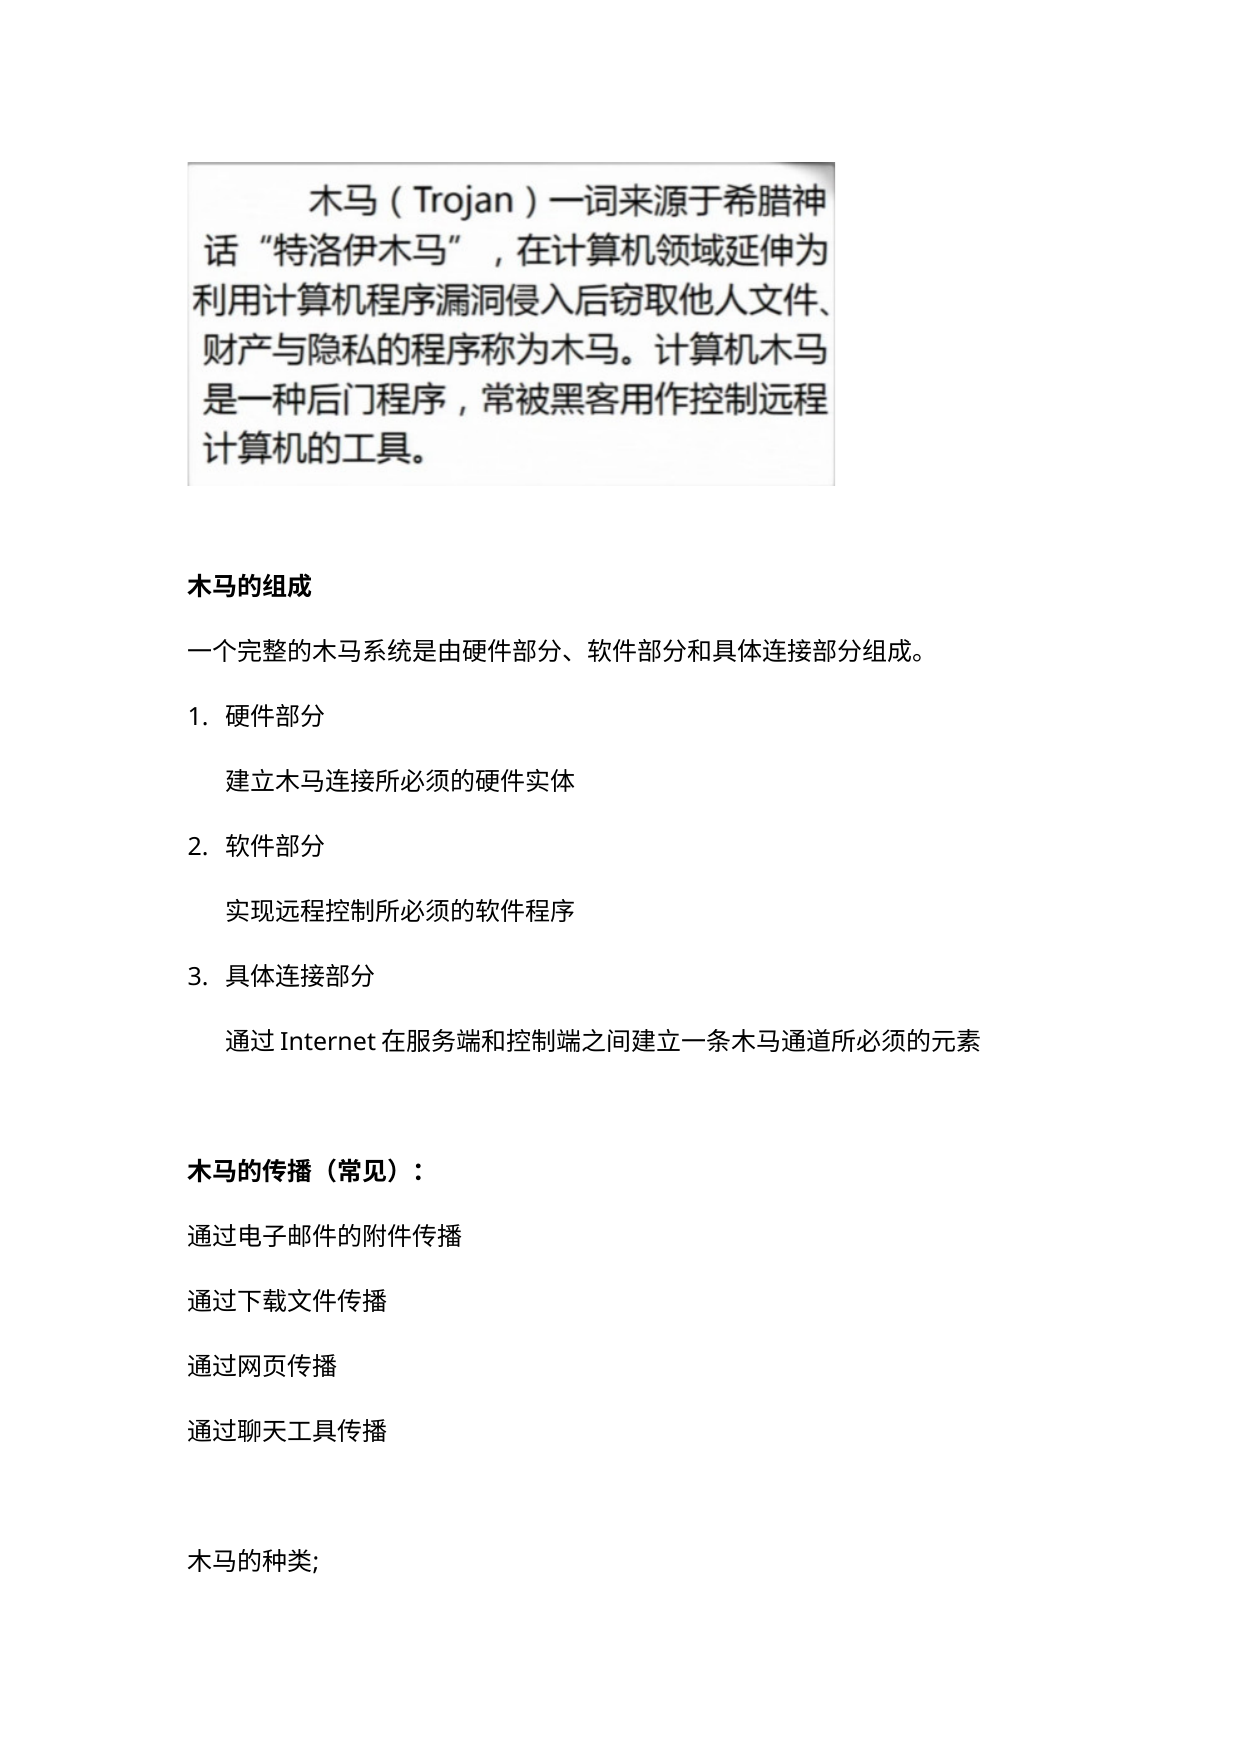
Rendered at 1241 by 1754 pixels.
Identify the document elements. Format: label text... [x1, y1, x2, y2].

text 通过网页传播 [187, 1332, 1053, 1397]
text 木马的组成 [187, 552, 1053, 617]
list 具体连接部分 [187, 942, 1053, 1007]
text 一个完整的木马系统是由硬件部分、软件部分和具体连接部分组成。 [187, 617, 1053, 682]
text 木马的传播（常见）： [187, 1137, 1053, 1202]
text 通过聊天工具传播 [187, 1397, 1053, 1462]
text 通过电子邮件的附件传播 [187, 1202, 1053, 1267]
list 实现远程控制所必须的软件程序 [225, 877, 1053, 942]
list 建立木马连接所必须的硬件实体 [225, 747, 1053, 812]
list 通过Internet在服务端和控制端之间建立一条木马通道所必须的元素 [225, 1007, 1053, 1072]
text 通过下载文件传播 [187, 1267, 1053, 1332]
list 软件部分 [187, 812, 1053, 877]
picture [187, 162, 836, 486]
list 硬件部分 [187, 682, 1053, 747]
text 木马的种类; [187, 1527, 1053, 1592]
